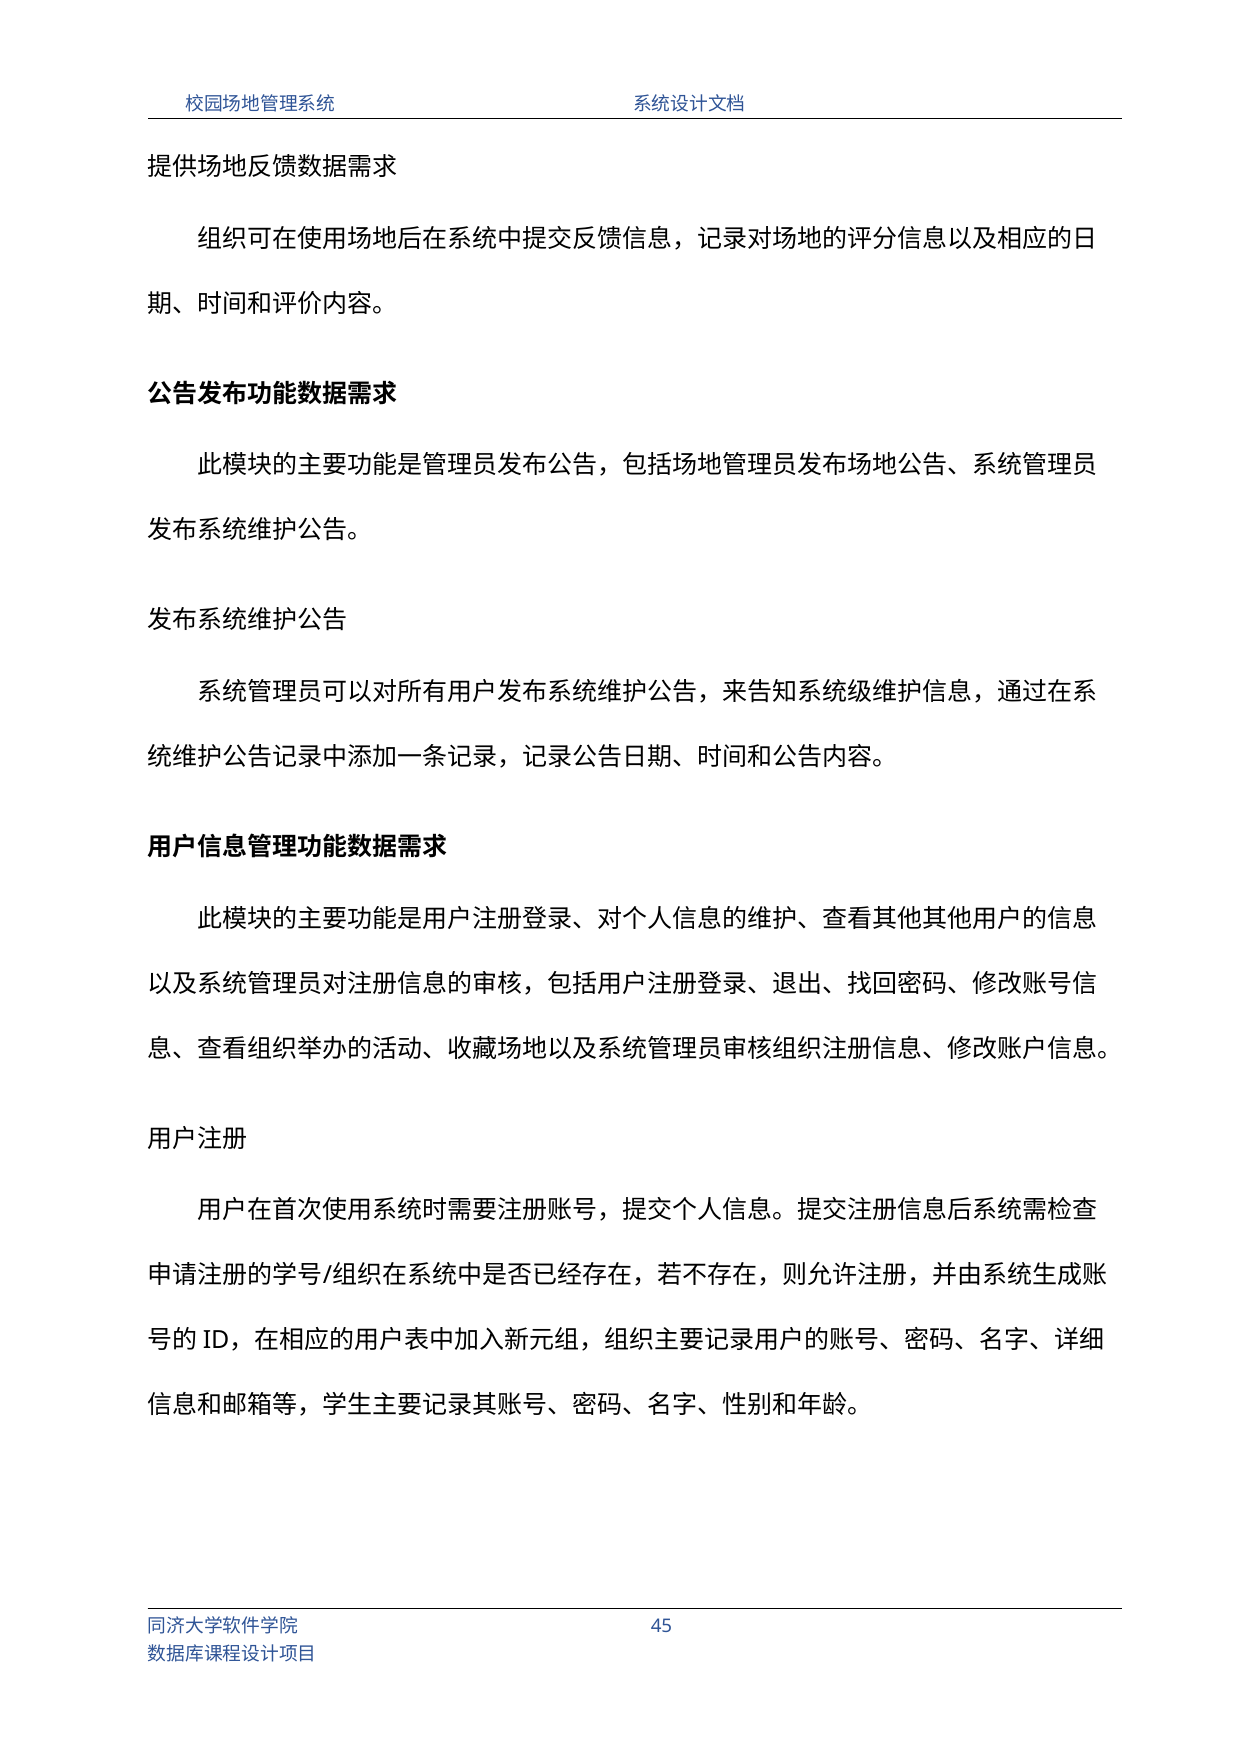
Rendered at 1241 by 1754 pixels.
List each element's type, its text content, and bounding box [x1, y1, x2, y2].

subtitle 发布系统维护公告 [148, 585, 1122, 650]
text 此模块的主要功能是用户注册登录、对个人信息的维护、查看其他其他用户的信息以及系统管理员对注册信息的审核，包括用户注册登录、退出、找回密码、修改账号信息、查看组织举办的活动、收藏场地以及系统管理员审核组织注册信息、修改账户信息。 [148, 884, 1122, 1079]
text 系统管理员可以对所有用户发布系统维护公告，来告知系统级维护信息，通过在系统维护公告记录中添加一条记录，记录公告日期、时间和公告内容。 [148, 657, 1122, 787]
text 此模块的主要功能是管理员发布公告，包括场地管理员发布场地公告、系统管理员发布系统维护公告。 [148, 430, 1122, 560]
text 用户在首次使用系统时需要注册账号，提交个人信息。提交注册信息后系统需检查申请注册的学号/组织在系统中是否已经存在，若不存在，则允许注册，并由系统生成账号的ID，在相应的用户表中加入新元组，组织主要记录用户的账号、密码、名字、详细信息和邮箱等，学生主要记录其账号、密码、名字、性别和年龄。 [148, 1175, 1122, 1435]
subtitle 提供场地反馈数据需求 [148, 132, 1122, 197]
subtitle 用户信息管理功能数据需求 [148, 812, 1122, 877]
subtitle 用户注册 [148, 1104, 1122, 1169]
text 组织可在使用场地后在系统中提交反馈信息，记录对场地的评分信息以及相应的日期、时间和评价内容。 [148, 204, 1122, 334]
subtitle 公告发布功能数据需求 [148, 359, 1122, 424]
